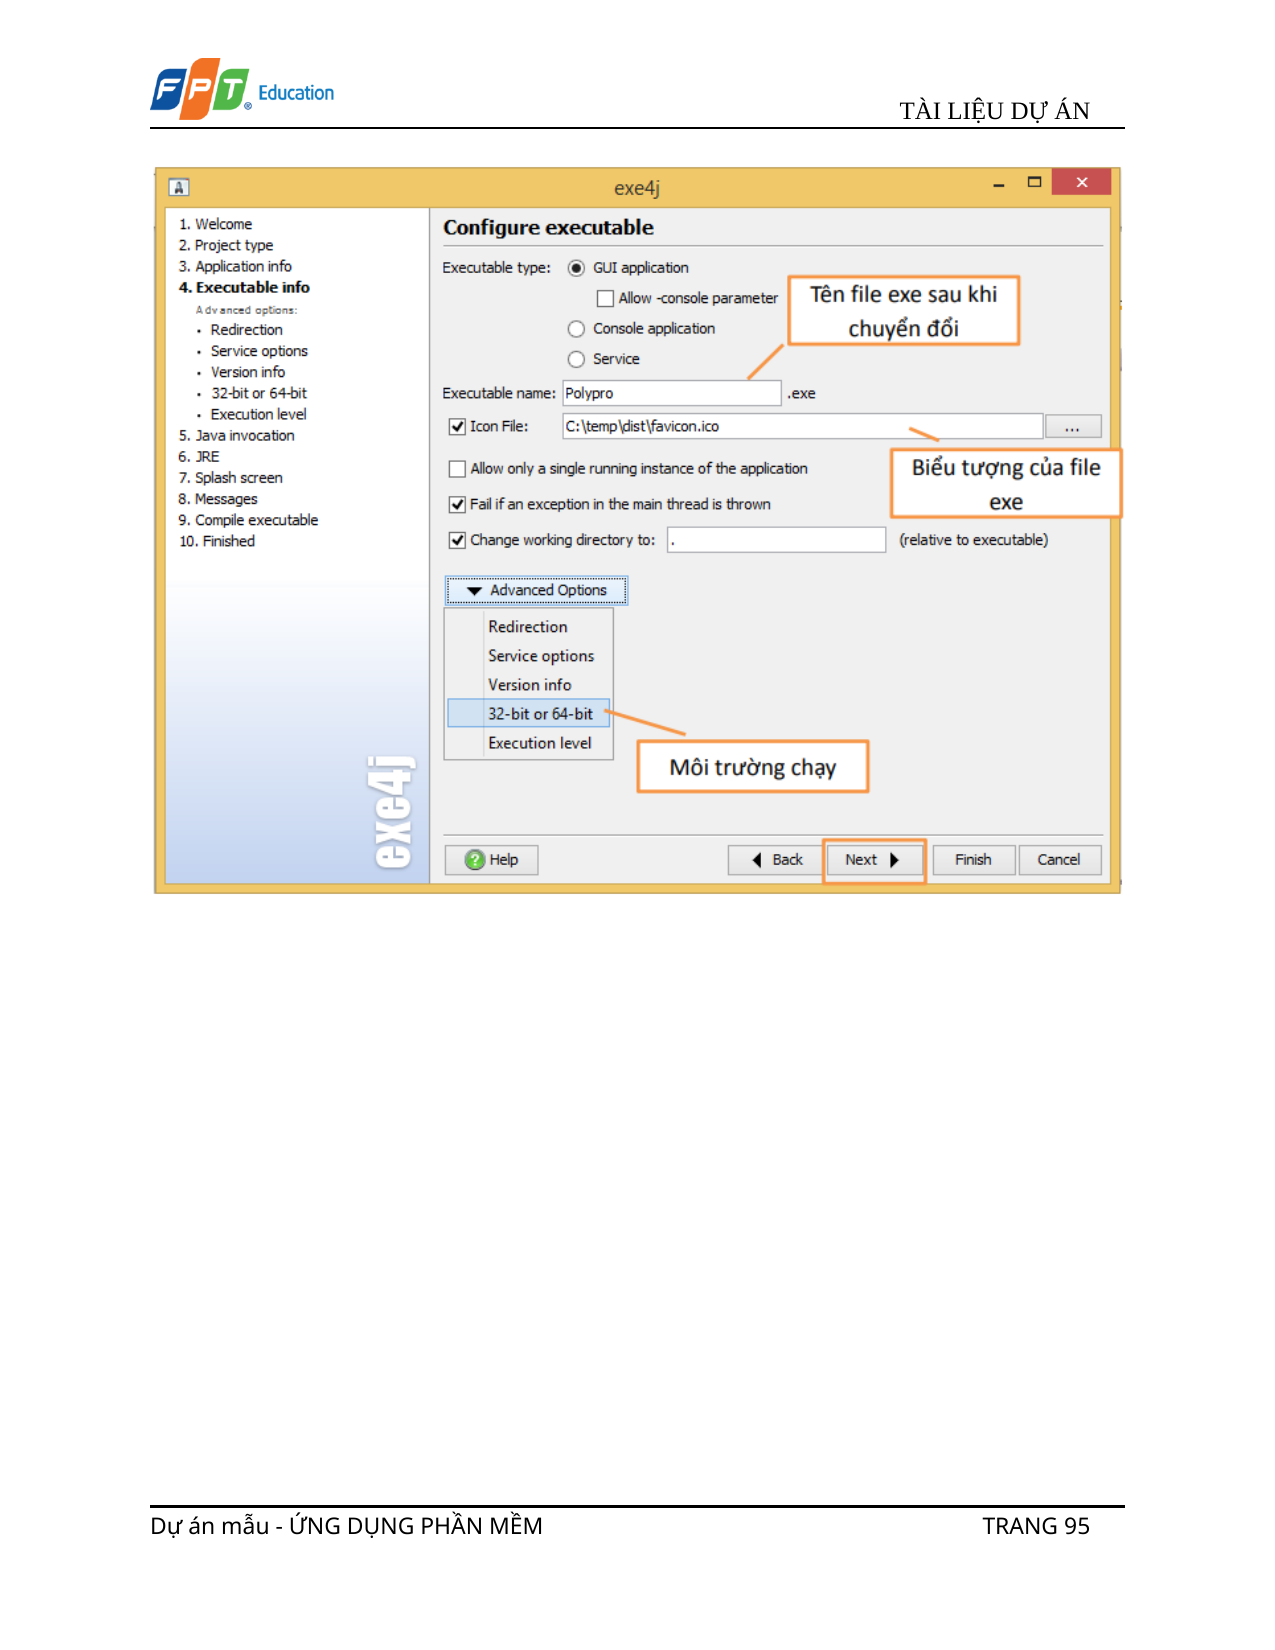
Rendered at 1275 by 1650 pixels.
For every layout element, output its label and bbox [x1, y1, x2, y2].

picture [150, 58, 336, 120]
picture [150, 162, 1125, 898]
